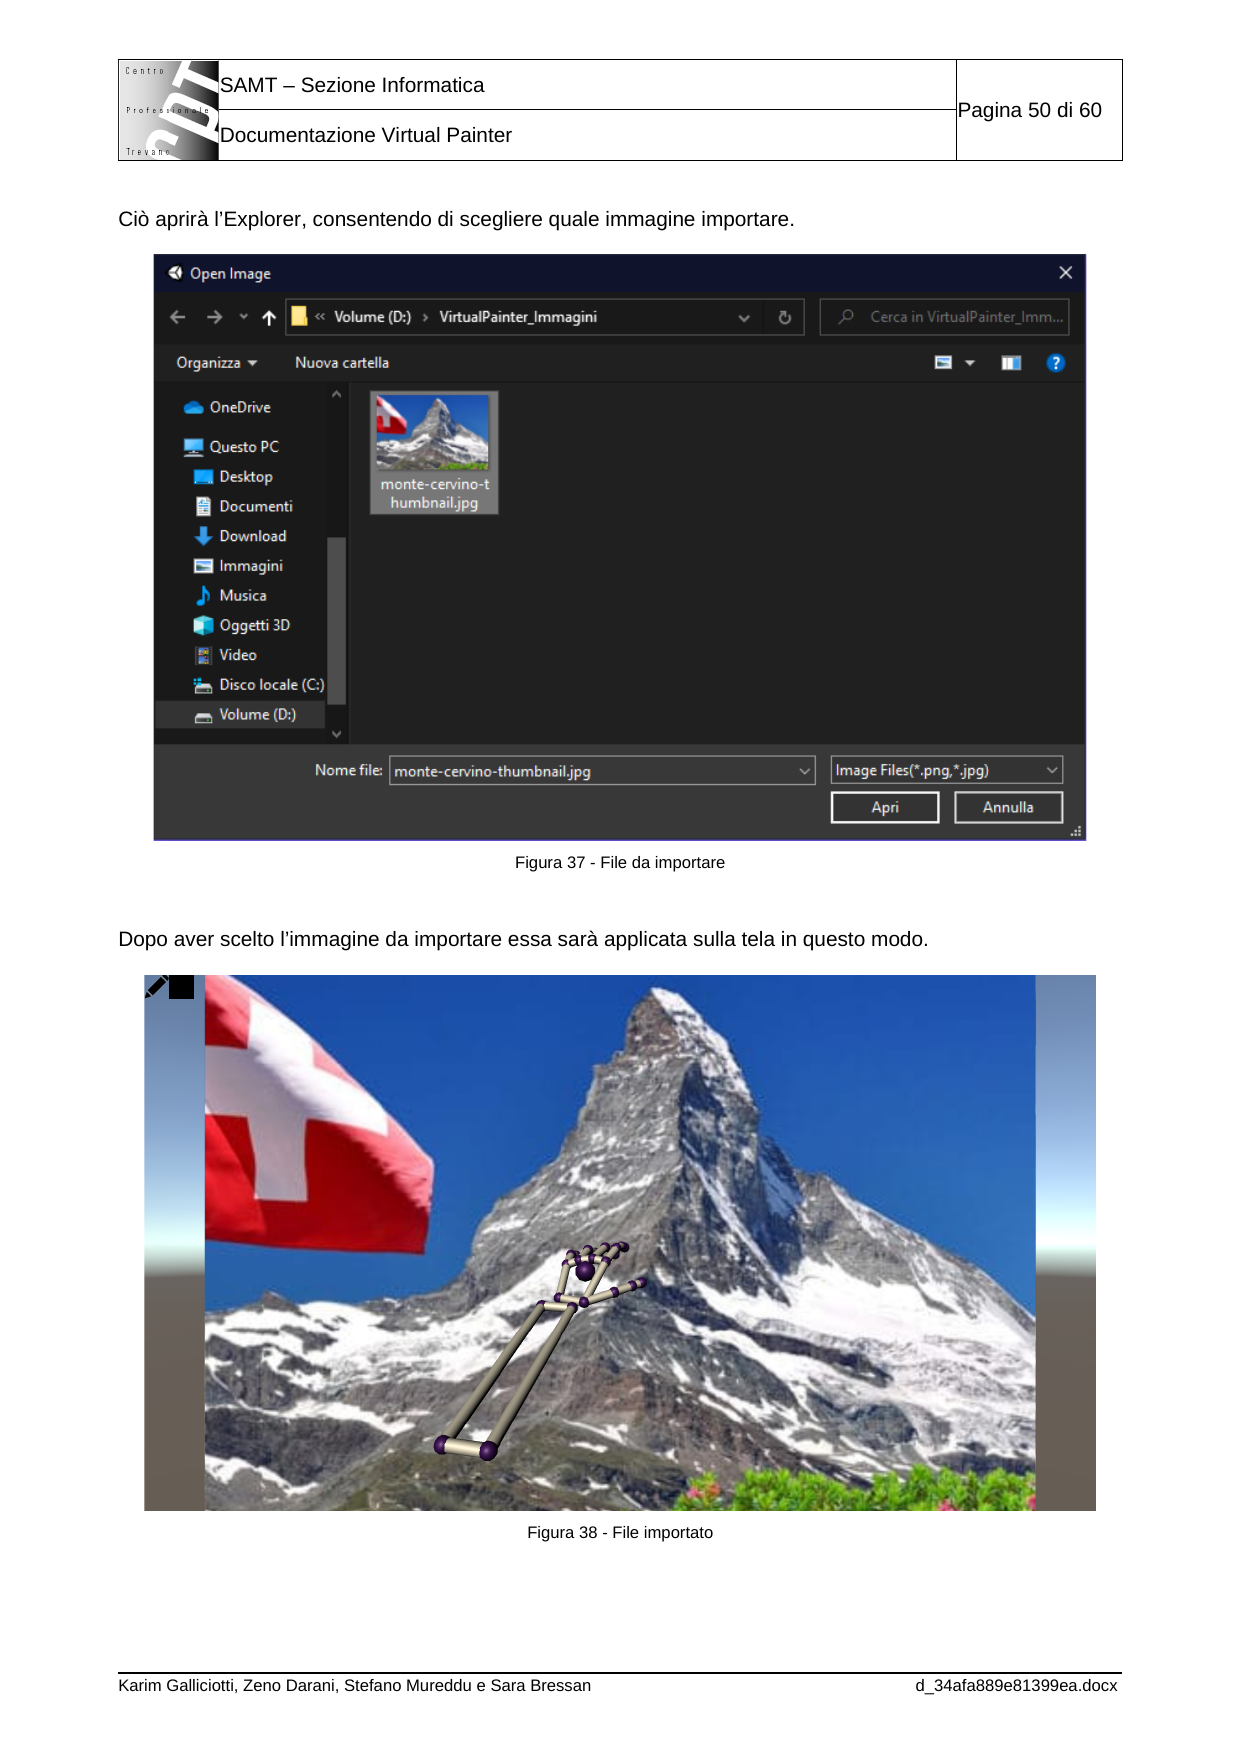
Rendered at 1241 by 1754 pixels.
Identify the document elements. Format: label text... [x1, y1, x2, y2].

text Figura 37 - File da importare [118, 853, 1122, 872]
picture [118, 60, 219, 160]
picture [153, 254, 1087, 841]
text Ciò aprirà l’Explorer, consentendo di scegliere quale immagine importare. [118, 207, 1122, 231]
text Dopo aver scelto l’immagine da importare essa sarà applicata sulla tela in questo modo. [118, 927, 1122, 951]
text Figura 38 - File importato [118, 1523, 1122, 1542]
picture [144, 975, 1096, 1511]
